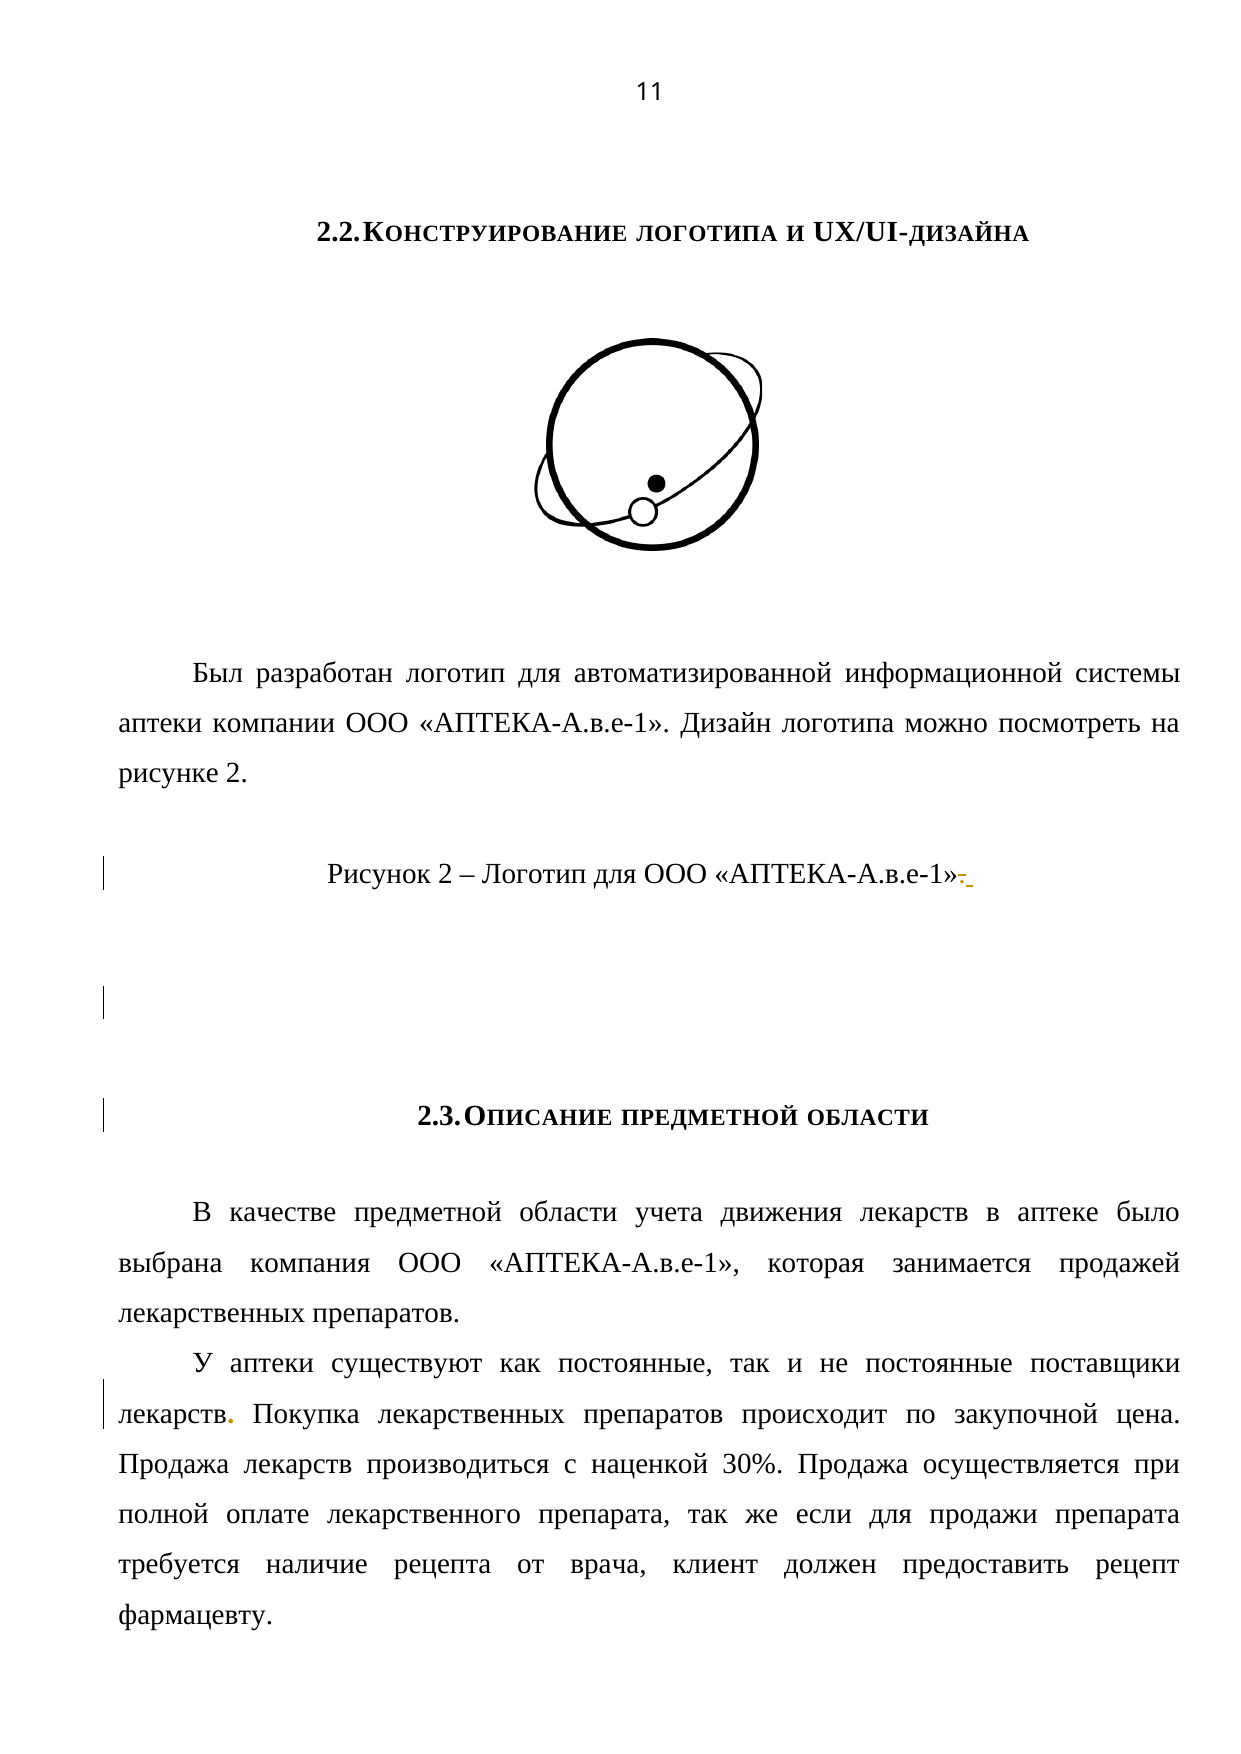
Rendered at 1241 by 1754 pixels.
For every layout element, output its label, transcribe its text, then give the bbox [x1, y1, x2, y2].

text Был разработан логотип для автоматизированной информационной системы аптеки компании ООО «АПТЕКА-А.в.е-1». Дизайн логотипа можно посмотреть на рисунке 2. [118, 310, 1181, 789]
list Рисунок 2 – Логотип для ООО «АПТЕКА-А.в.е-1» [118, 856, 1181, 923]
text У аптеки существуют как постоянные, так и не постоянные поставщики лекарств. Покупка лекарственных препаратов происходит по закупочной цена. Продажа лекарств производиться с наценкой 30%. Продажа осуществляется при полной оплате лекарственного препарата, так же если для продажи препарата требуется наличие рецепта от врача, клиент должен предоставить рецепт фармацевту. [118, 1345, 1181, 1631]
subtitle Описание предметной области [164, 1098, 1181, 1132]
subtitle Конструирование логотипа и UX/UI-дизайна [164, 214, 1181, 248]
picture [534, 338, 763, 551]
text В качестве предметной области учета движения лекарств в аптеке было выбрана компания ООО «АПТЕКА-А.в.е-1», которая занимается продажей лекарственных препаратов. [118, 1194, 1181, 1329]
